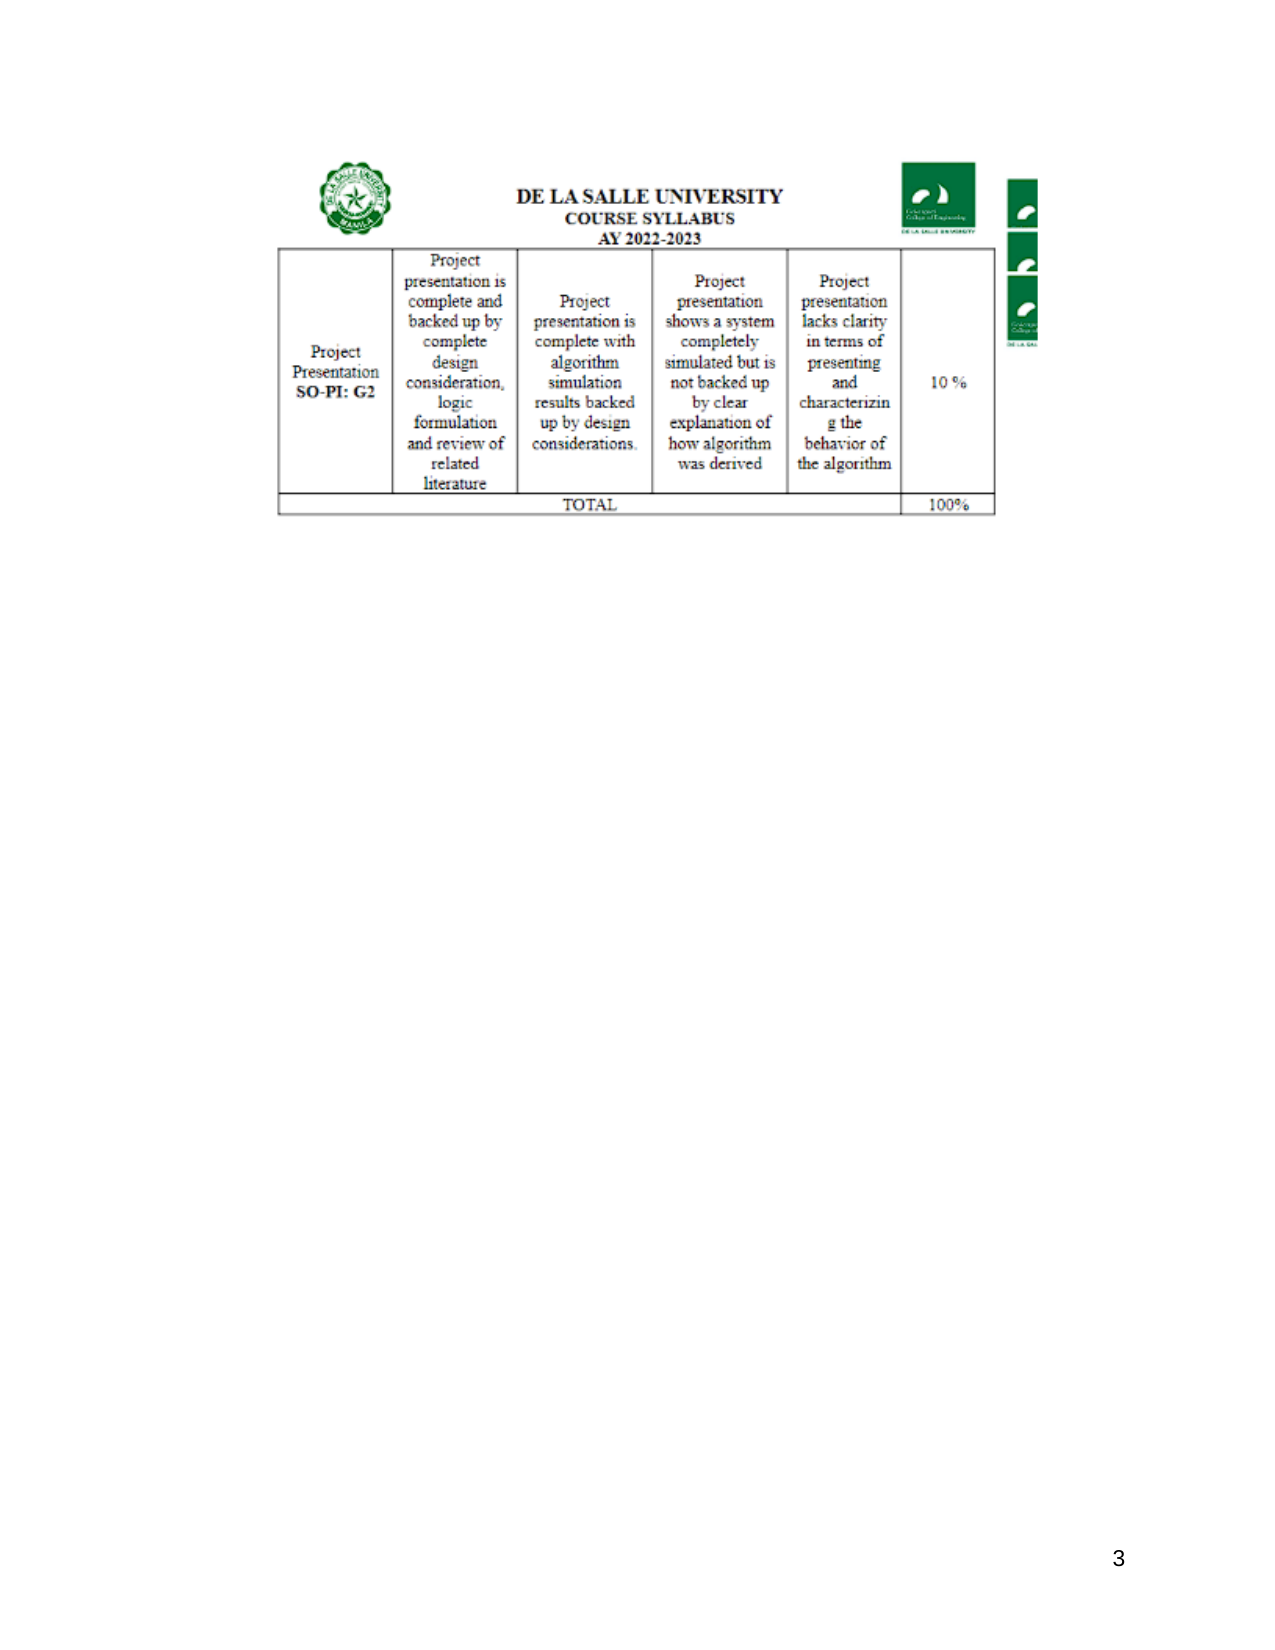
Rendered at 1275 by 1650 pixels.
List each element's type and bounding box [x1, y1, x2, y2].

picture [237, 150, 1038, 529]
